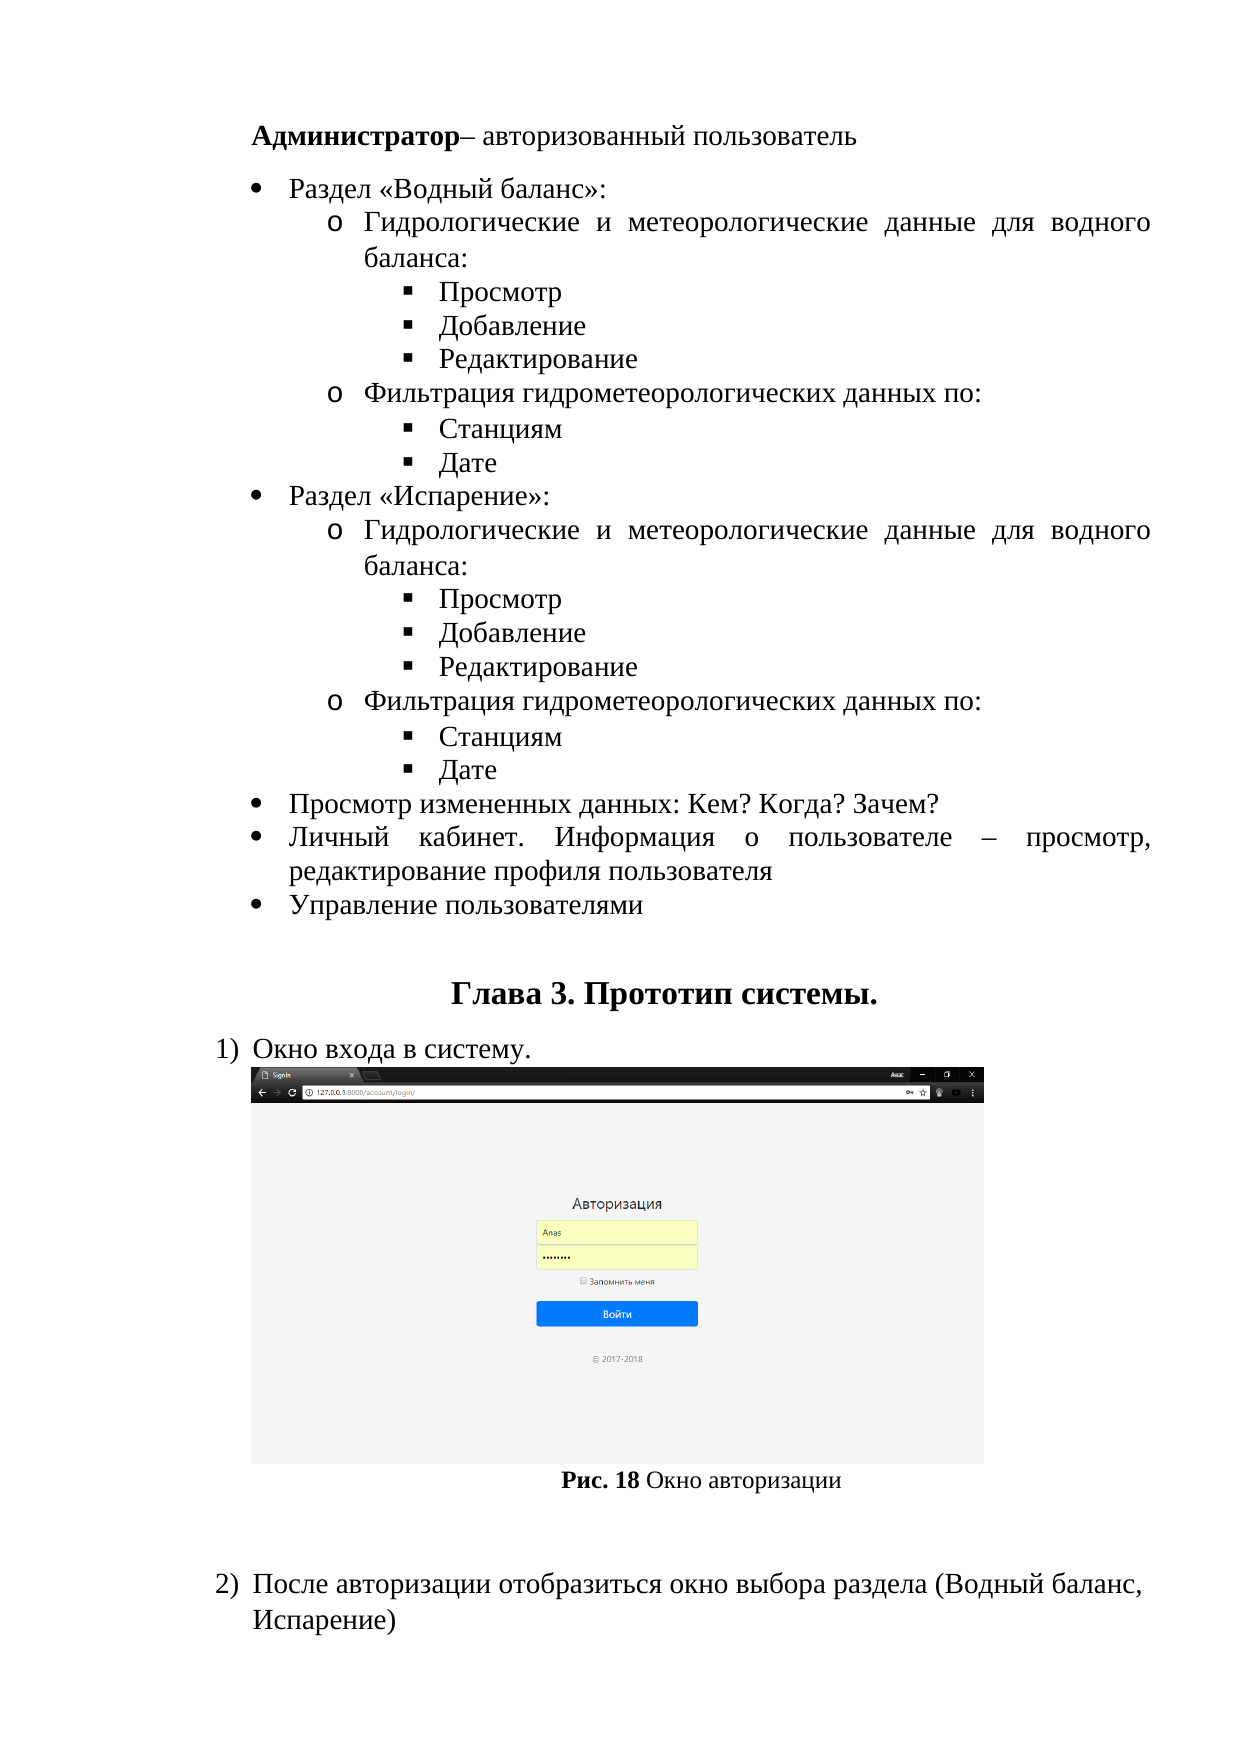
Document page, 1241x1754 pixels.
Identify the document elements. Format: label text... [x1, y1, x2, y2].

list Раздел «Испарение»: [251, 478, 1152, 512]
list Фильтрация гидрометеорологических данных по: [326, 683, 1152, 719]
list Управление пользователями [251, 887, 1152, 920]
list Дате [401, 752, 1152, 786]
list Гидрологические и метеорологические данные для водного баланса: [326, 512, 1152, 582]
list Просмотр измененных данных: Кем? Когда? Зачем? [251, 786, 1152, 819]
list Личный кабинет. Информация о пользователе – просмотр, редактирование профиля пользователя [251, 819, 1152, 887]
list Окно входа в систему. [215, 1031, 1152, 1065]
list Просмотр [401, 582, 1152, 615]
list Просмотр [401, 274, 1152, 308]
list Гидрологические и метеорологические данные для водного баланса: [326, 204, 1152, 274]
text Администратор– авторизованный пользователь [177, 118, 1152, 152]
list Добавление [401, 308, 1152, 341]
list Дате [401, 445, 1152, 478]
list Рис. 18 Окно авторизации [251, 1466, 1152, 1494]
list Раздел «Водный баланс»: [251, 171, 1152, 204]
list Станциям [401, 411, 1152, 445]
list Редактирование [401, 649, 1152, 683]
text Глава 3. Прототип системы. [177, 973, 1152, 1012]
list После авторизации отобразиться окно выбора раздела (Водный баланс, Испарение) [215, 1566, 1152, 1636]
list Фильтрация гидрометеорологических данных по: [326, 375, 1152, 411]
list Станциям [401, 719, 1152, 752]
list Добавление [401, 615, 1152, 649]
list Редактирование [401, 341, 1152, 375]
picture [251, 1067, 984, 1464]
